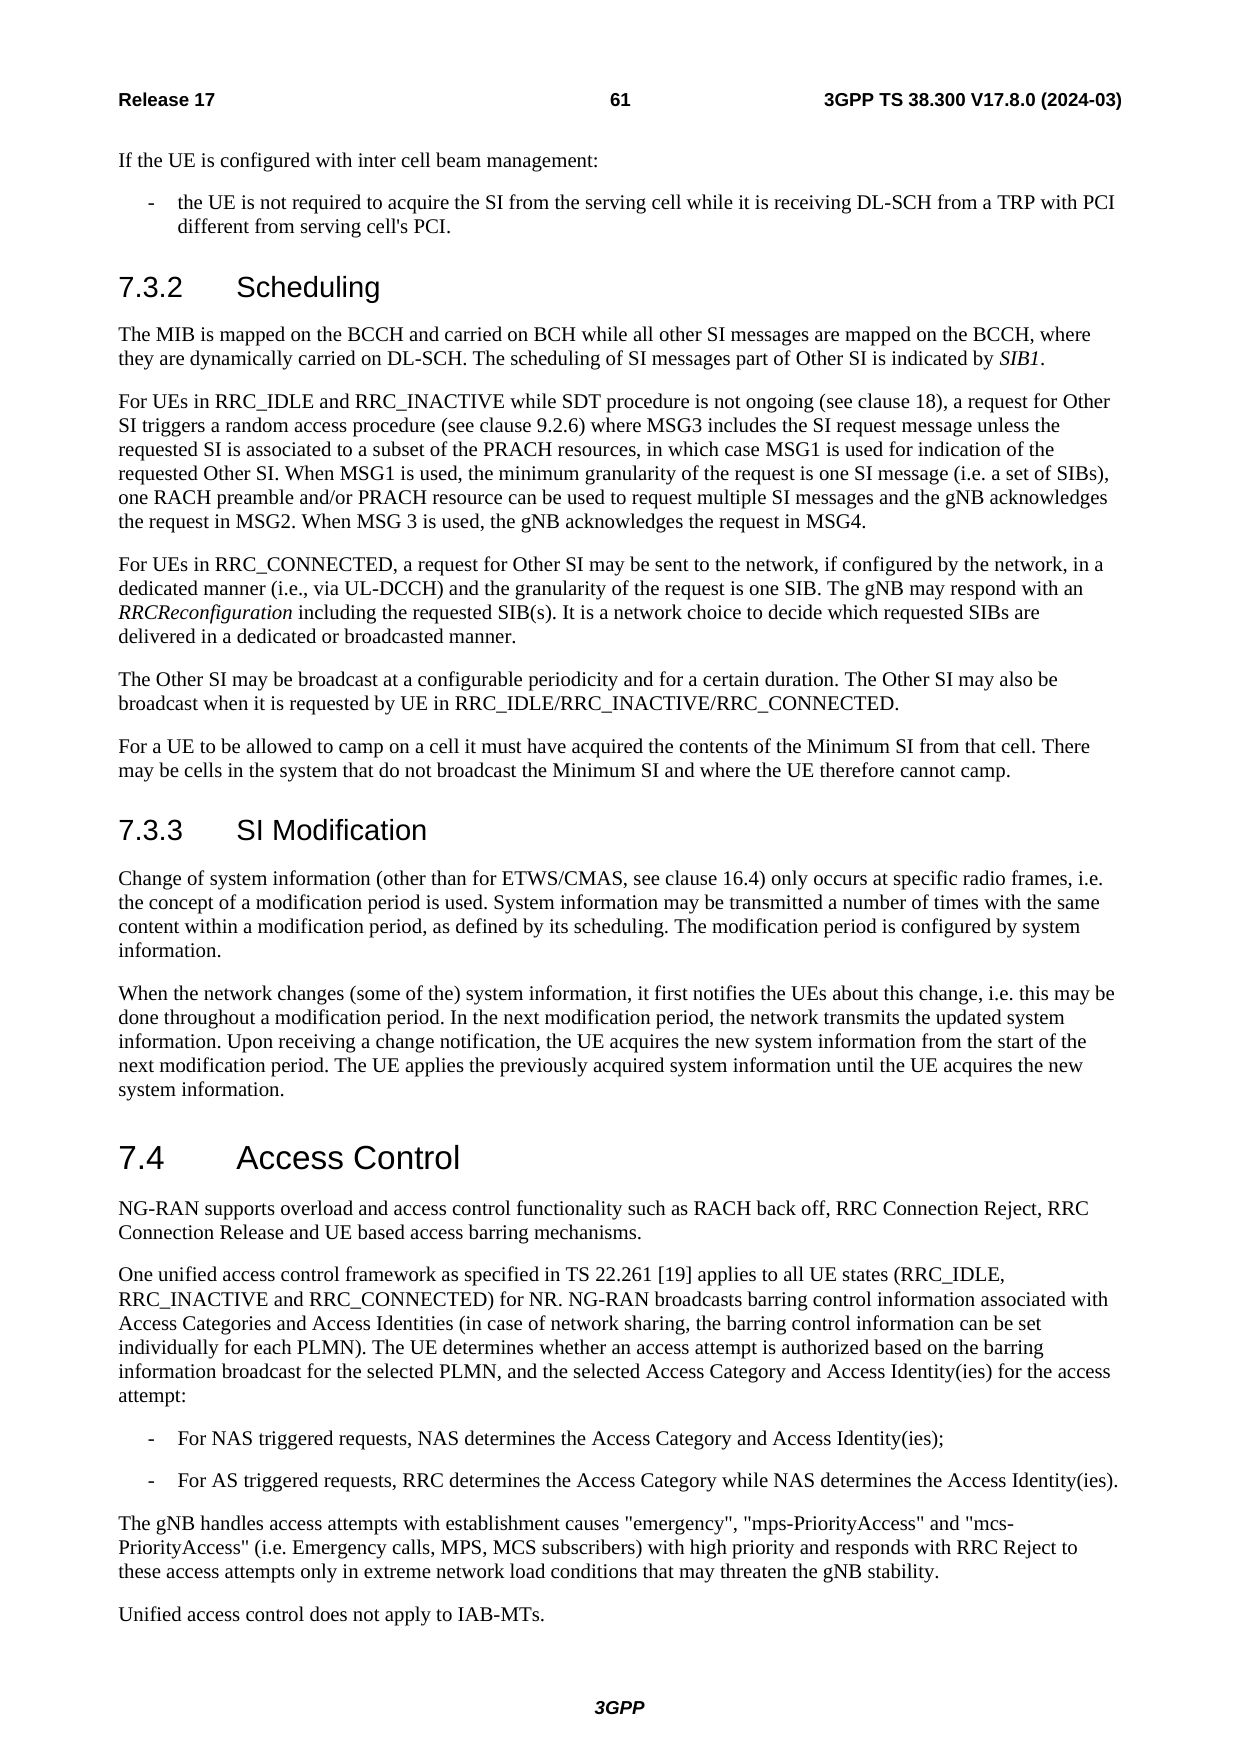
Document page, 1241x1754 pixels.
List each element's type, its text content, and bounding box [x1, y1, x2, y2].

text The MIB is mapped on the BCCH and carried on BCH while all other SI messages are mapped on the BCCH, where they are dynamically carried on DL-SCH. The scheduling of SI messages part of Other SI is indicated by SIB1. [118, 322, 1122, 370]
subtitle 7.3.3 SI Modification [118, 813, 1122, 847]
text - the UE is not required to acquire the SI from the serving cell while it is receiving DL-SCH from a TRP with PCI different from serving cell's PCI. [148, 190, 1122, 238]
text When the network changes (some of the) system information, it first notifies the UEs about this change, i.e. this may be done throughout a modification period. In the next modification period, the network transmits the updated system information. Upon receiving a change notification, the UE acquires the new system information from the start of the next modification period. The UE applies the previously acquired system information until the UE acquires the new system information. [118, 981, 1122, 1101]
text The gNB handles access attempts with establishment causes "emergency", "mps-PriorityAccess" and "mcs-PriorityAccess" (i.e. Emergency calls, MPS, MCS subscribers) with high priority and responds with RRC Reject to these access attempts only in extreme network load conditions that may threaten the gNB stability. [118, 1511, 1122, 1583]
subtitle 7.3.2 Scheduling [118, 270, 1122, 303]
text Unified access control does not apply to IAB-MTs. [118, 1602, 1122, 1626]
subtitle 7.4 Access Control [118, 1138, 1122, 1177]
text - For AS triggered requests, RRC determines the Access Category while NAS determines the Access Identity(ies). [148, 1468, 1122, 1492]
text For a UE to be allowed to camp on a cell it must have acquired the contents of the Minimum SI from that cell. There may be cells in the system that do not broadcast the Minimum SI and where the UE therefore cannot camp. [118, 734, 1122, 782]
text If the UE is configured with inter cell beam management: [118, 147, 1122, 172]
text The Other SI may be broadcast at a configurable periodicity and for a certain duration. The Other SI may also be broadcast when it is requested by UE in RRC_IDLE/RRC_INACTIVE/RRC_CONNECTED. [118, 667, 1122, 715]
text NG-RAN supports overload and access control functionality such as RACH back off, RRC Connection Reject, RRC Connection Release and UE based access barring mechanisms. [118, 1196, 1122, 1244]
text For UEs in RRC_CONNECTED, a request for Other SI may be sent to the network, if configured by the network, in a dedicated manner (i.e., via UL-DCCH) and the granularity of the request is one SIB. The gNB may respond with an RRCReconfiguration including the requested SIB(s). It is a network choice to decide which requested SIBs are delivered in a dedicated or broadcasted manner. [118, 552, 1122, 648]
text Change of system information (other than for ETWS/CMAS, see clause 16.4) only occurs at specific radio frames, i.e. the concept of a modification period is used. System information may be transmitted a number of times with the same content within a modification period, as defined by its scheduling. The modification period is configured by system information. [118, 866, 1122, 962]
text - For NAS triggered requests, NAS determines the Access Category and Access Identity(ies); [148, 1426, 1122, 1449]
text One unified access control framework as specified in TS 22.261 [19] applies to all UE states (RRC_IDLE, RRC_INACTIVE and RRC_CONNECTED) for NR. NG-RAN broadcasts barring control information associated with Access Categories and Access Identities (in case of network sharing, the barring control information can be set individually for each PLMN). The UE determines whether an access attempt is authorized based on the barring information broadcast for the selected PLMN, and the selected Access Category and Access Identity(ies) for the access attempt: [118, 1262, 1122, 1407]
text For UEs in RRC_IDLE and RRC_INACTIVE while SDT procedure is not ongoing (see clause 18), a request for Other SI triggers a random access procedure (see clause 9.2.6) where MSG3 includes the SI request message unless the requested SI is associated to a subset of the PRACH resources, in which case MSG1 is used for indication of the requested Other SI. When MSG1 is used, the minimum granularity of the request is one SI message (i.e. a set of SIBs), one RACH preamble and/or PRACH resource can be used to request multiple SI messages and the gNB acknowledges the request in MSG2. When MSG 3 is used, the gNB acknowledges the request in MSG4. [118, 389, 1122, 533]
